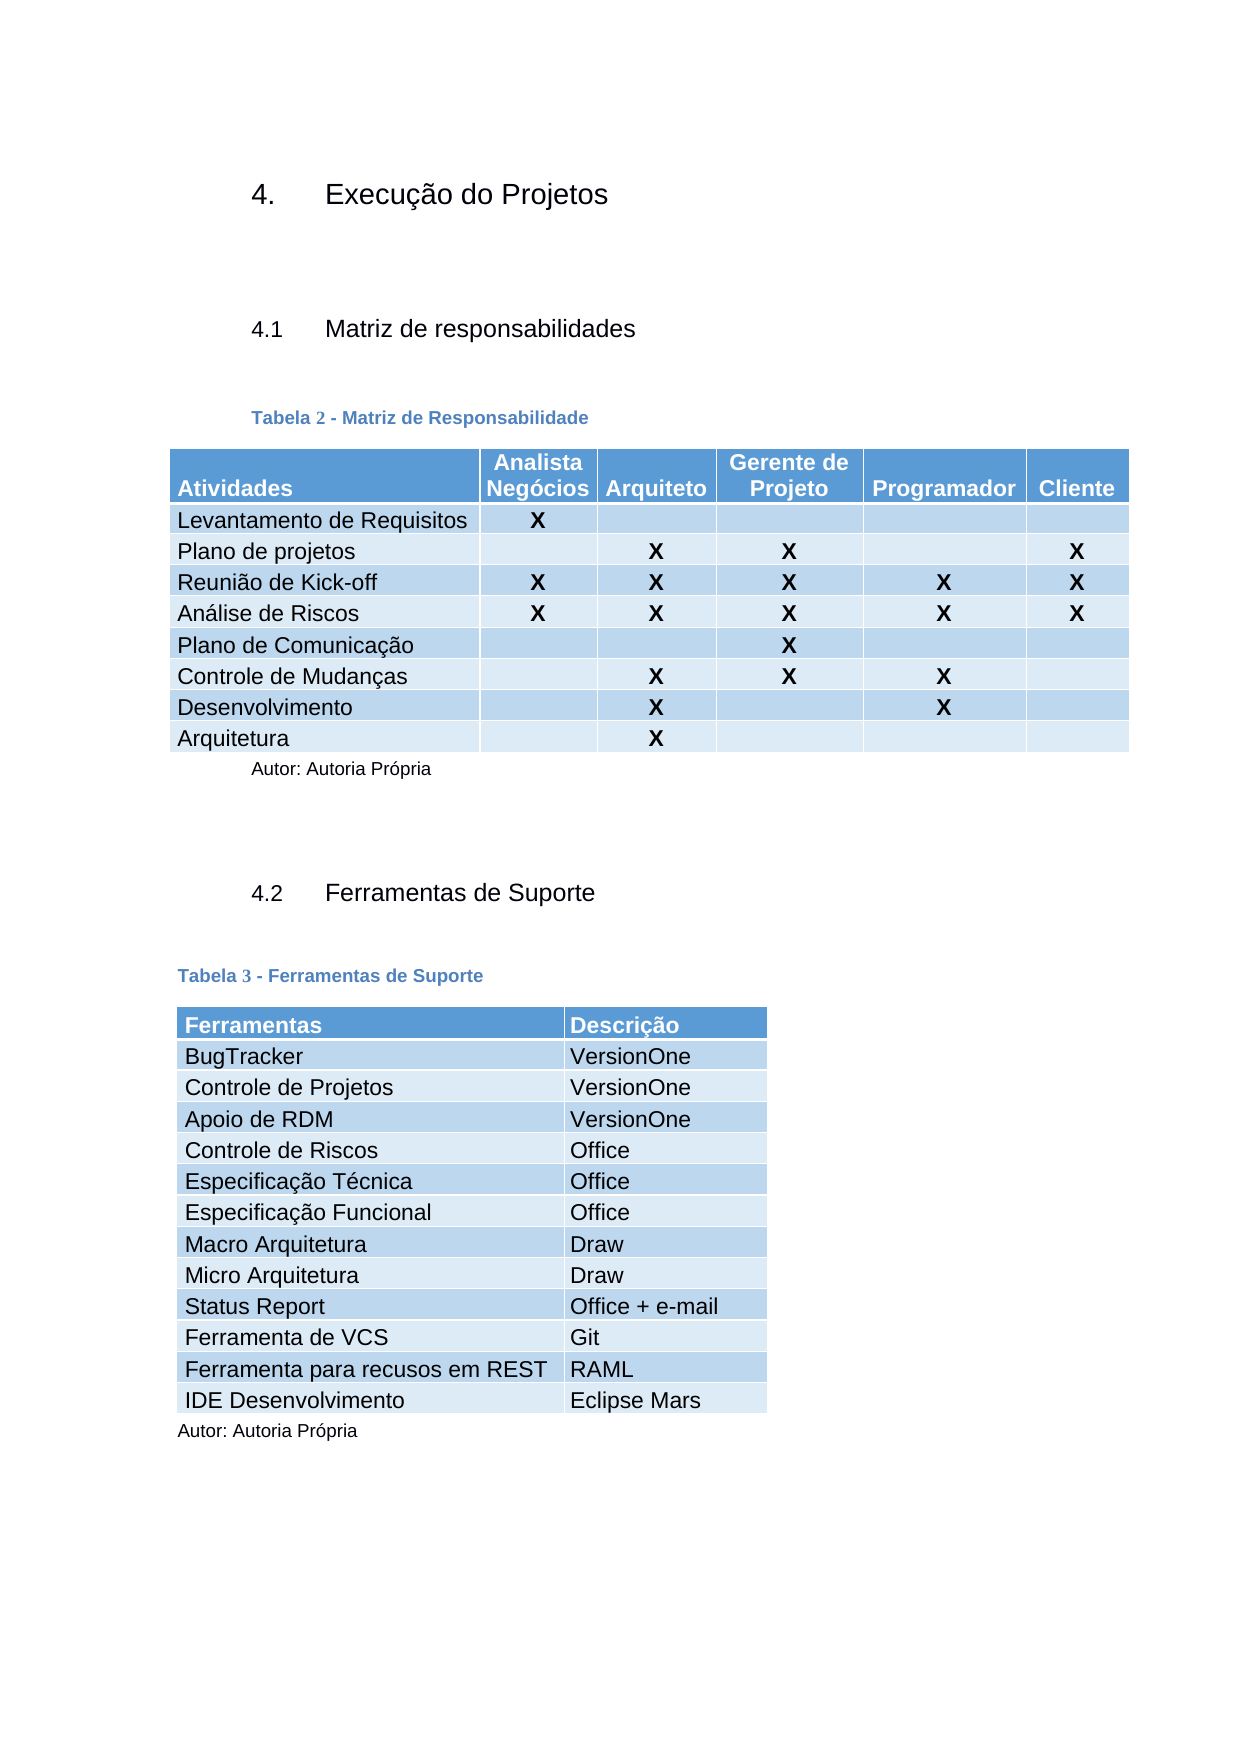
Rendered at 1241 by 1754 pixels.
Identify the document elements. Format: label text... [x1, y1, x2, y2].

table_cell [1027, 690, 1129, 720]
table_cell [481, 628, 597, 658]
table_header Arquiteto [598, 449, 716, 502]
list Matriz de responsabilidades [177, 314, 1122, 342]
list Autor: Autoria Própria [177, 1419, 1122, 1441]
table_header Programador [864, 449, 1026, 502]
table_cell [864, 534, 1026, 564]
table_cell [717, 505, 863, 533]
table_cell Ferramenta para recusos em REST [177, 1352, 564, 1382]
table_cell IDE Desenvolvimento [177, 1383, 564, 1413]
table_cell Office [565, 1196, 767, 1226]
table_cell [864, 721, 1026, 752]
table_cell X [598, 565, 716, 595]
table_cell [1027, 721, 1129, 752]
table_cell Controle de Mudanças [170, 659, 479, 689]
table_header Descrição [565, 1007, 767, 1038]
table_header Atividades [170, 449, 479, 502]
table_cell Ferramenta de VCS [177, 1321, 564, 1351]
table_cell X [481, 505, 597, 533]
list Ferramentas de Suporte [177, 878, 1122, 907]
table_cell RAML [565, 1352, 767, 1382]
list Execução do Projetos [177, 177, 1122, 211]
table_cell Análise de Riscos [170, 596, 479, 627]
table_cell Plano de Comunicação [170, 628, 479, 658]
table_cell BugTracker [177, 1041, 564, 1069]
table_cell X [481, 596, 597, 627]
table_cell X [598, 690, 716, 720]
table_cell Office + e-mail [565, 1289, 767, 1319]
table_cell X [598, 534, 716, 564]
table_cell [598, 628, 716, 658]
table_cell [864, 505, 1026, 533]
table_cell VersionOne [565, 1041, 767, 1069]
table_cell Controle de Riscos [177, 1133, 564, 1163]
table_cell Office [565, 1164, 767, 1194]
table_cell Especificação Técnica [177, 1164, 564, 1194]
table_cell X [717, 659, 863, 689]
table_cell Levantamento de Requisitos [170, 505, 479, 533]
table_cell [481, 721, 597, 752]
table_cell Status Report [177, 1289, 564, 1319]
table_cell [481, 690, 597, 720]
table_cell Reunião de Kick-off [170, 565, 479, 595]
table_cell X [864, 565, 1026, 595]
table_cell X [1027, 565, 1129, 595]
table_cell [1027, 659, 1129, 689]
table_cell Controle de Projetos [177, 1071, 564, 1101]
table_cell X [598, 659, 716, 689]
table_cell [1027, 505, 1129, 533]
text Autor: Autoria Própria [251, 758, 1122, 779]
table_cell Draw [565, 1227, 767, 1257]
table_cell Micro Arquitetura [177, 1258, 564, 1288]
table_cell [598, 505, 716, 533]
table_cell Plano de projetos [170, 534, 479, 564]
table_cell Apoio de RDM [177, 1102, 564, 1132]
table_header Ferramentas [177, 1007, 564, 1038]
table_cell X [864, 659, 1026, 689]
table_cell Arquitetura [170, 721, 479, 752]
table_cell [1027, 628, 1129, 658]
table_cell X [717, 596, 863, 627]
table_cell X [598, 721, 716, 752]
table_header Analista Negócios [481, 449, 597, 502]
table_cell Git [565, 1321, 767, 1351]
text Tabela 3 - Ferramentas de Suporte [177, 964, 1122, 986]
table_header Cliente [1027, 449, 1129, 502]
table_cell X [717, 565, 863, 595]
table_cell VersionOne [565, 1071, 767, 1101]
table_cell [481, 659, 597, 689]
table_cell X [864, 690, 1026, 720]
table_cell X [717, 628, 863, 658]
table_cell X [864, 596, 1026, 627]
table_cell X [1027, 596, 1129, 627]
table_cell [717, 721, 863, 752]
table_cell Draw [565, 1258, 767, 1288]
table_cell Eclipse Mars [565, 1383, 767, 1413]
table_cell Office [565, 1133, 767, 1163]
table_cell Macro Arquitetura [177, 1227, 564, 1257]
table_cell [717, 690, 863, 720]
table_cell VersionOne [565, 1102, 767, 1132]
table_cell X [481, 565, 597, 595]
table_cell X [1027, 534, 1129, 564]
table_cell [481, 534, 597, 564]
table_cell Desenvolvimento [170, 690, 479, 720]
table_cell [864, 628, 1026, 658]
table_cell X [598, 596, 716, 627]
text Tabela 2 - Matriz de Responsabilidade [251, 406, 1122, 428]
table_cell Especificação Funcional [177, 1196, 564, 1226]
table_cell X [717, 534, 863, 564]
table_header Gerente de Projeto [717, 449, 863, 502]
